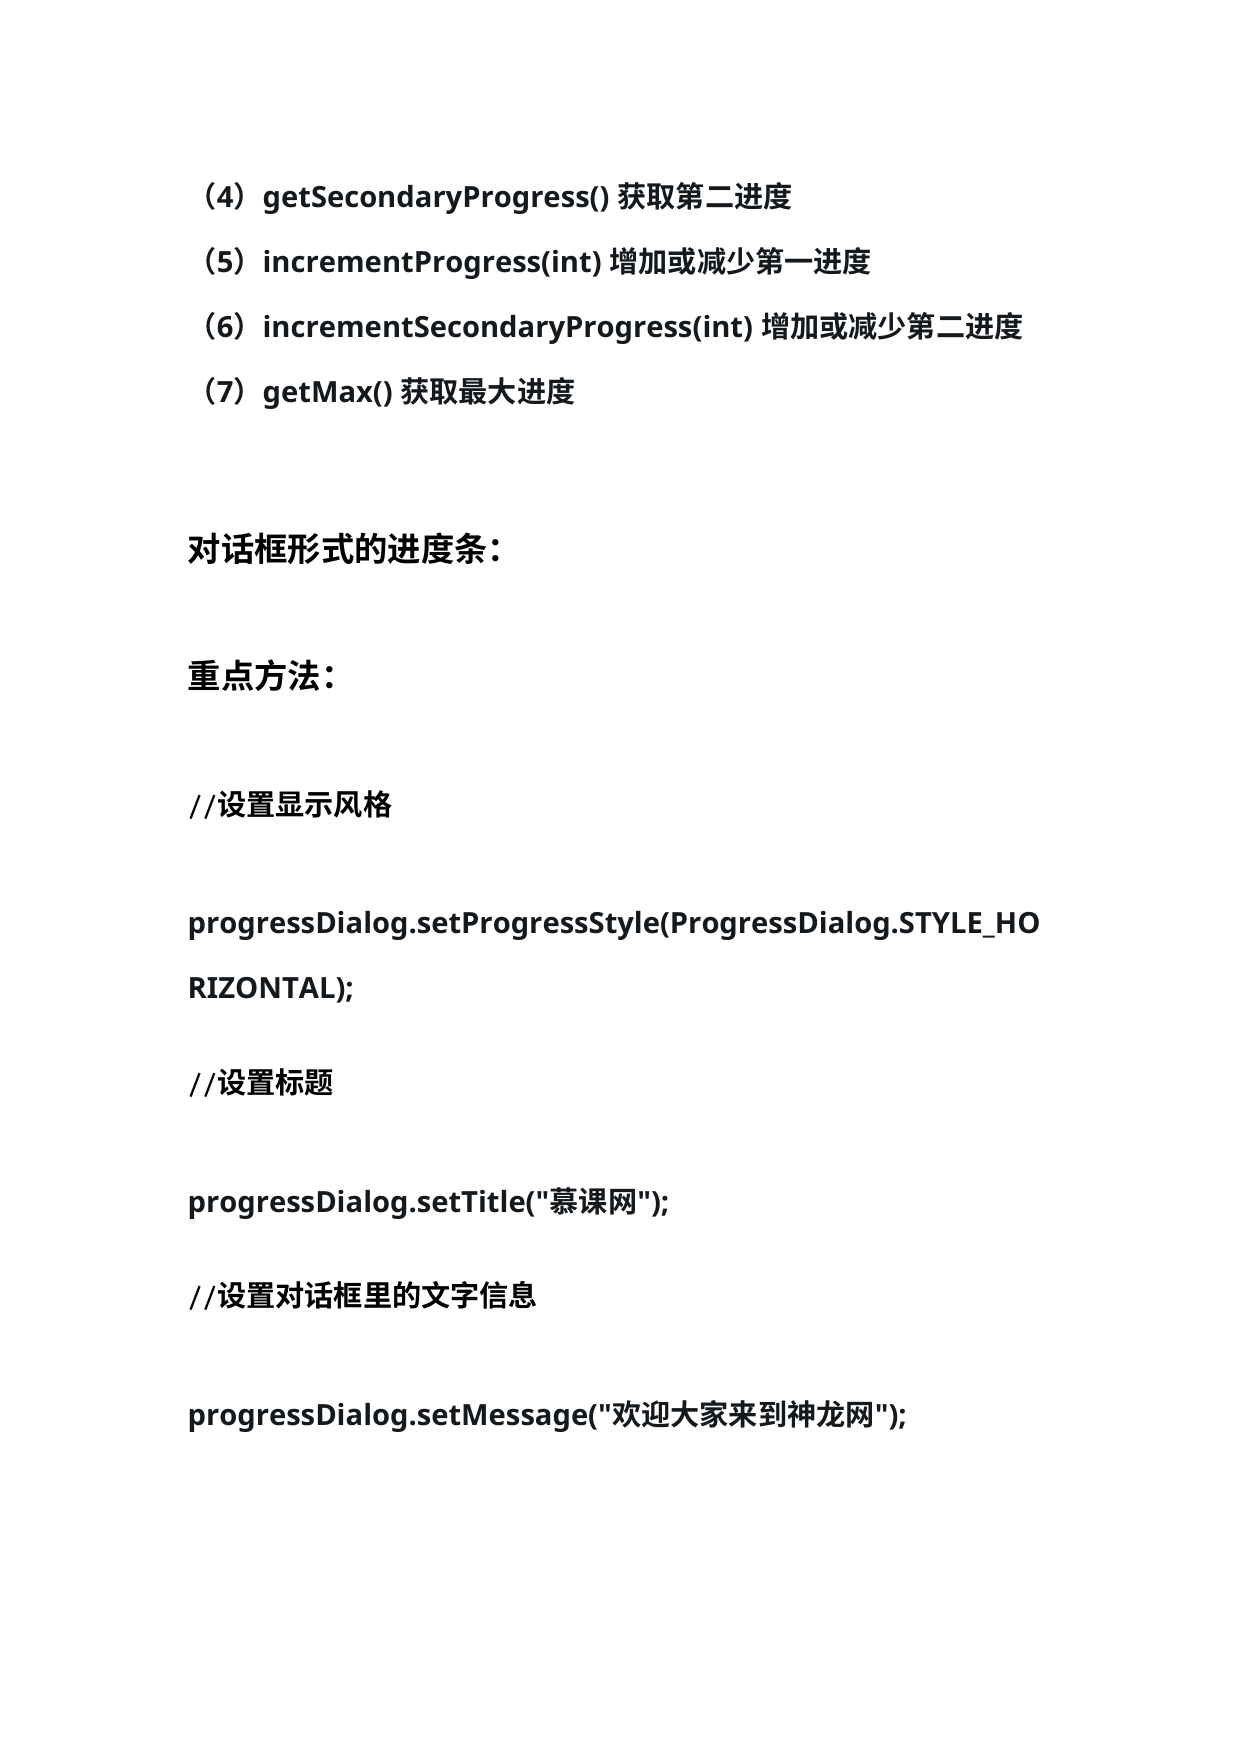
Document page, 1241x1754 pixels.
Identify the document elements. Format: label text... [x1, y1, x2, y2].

text progressDialog.setMessage("欢迎大家来到神龙网"); [187, 1380, 1053, 1445]
text （5）incrementProgress(int) 增加或减少第一进度 [187, 227, 1053, 292]
text progressDialog.setProgressStyle(ProgressDialog.STYLE_HORIZONTAL); [187, 889, 1053, 1019]
subtitle 对话框形式的进度条： [187, 514, 1053, 579]
text （7）getMax() 获取最大进度 [187, 357, 1053, 422]
subtitle 重点方法： [187, 641, 1053, 706]
text progressDialog.setTitle("慕课网"); [187, 1167, 1053, 1232]
subtitle //设置显示风格 [187, 771, 1053, 836]
text （6）incrementSecondaryProgress(int) 增加或减少第二进度 [187, 292, 1053, 357]
text （4）getSecondaryProgress() 获取第二进度 [187, 162, 1053, 227]
subtitle //设置标题 [187, 1048, 1053, 1113]
subtitle //设置对话框里的文字信息 [187, 1262, 1053, 1327]
